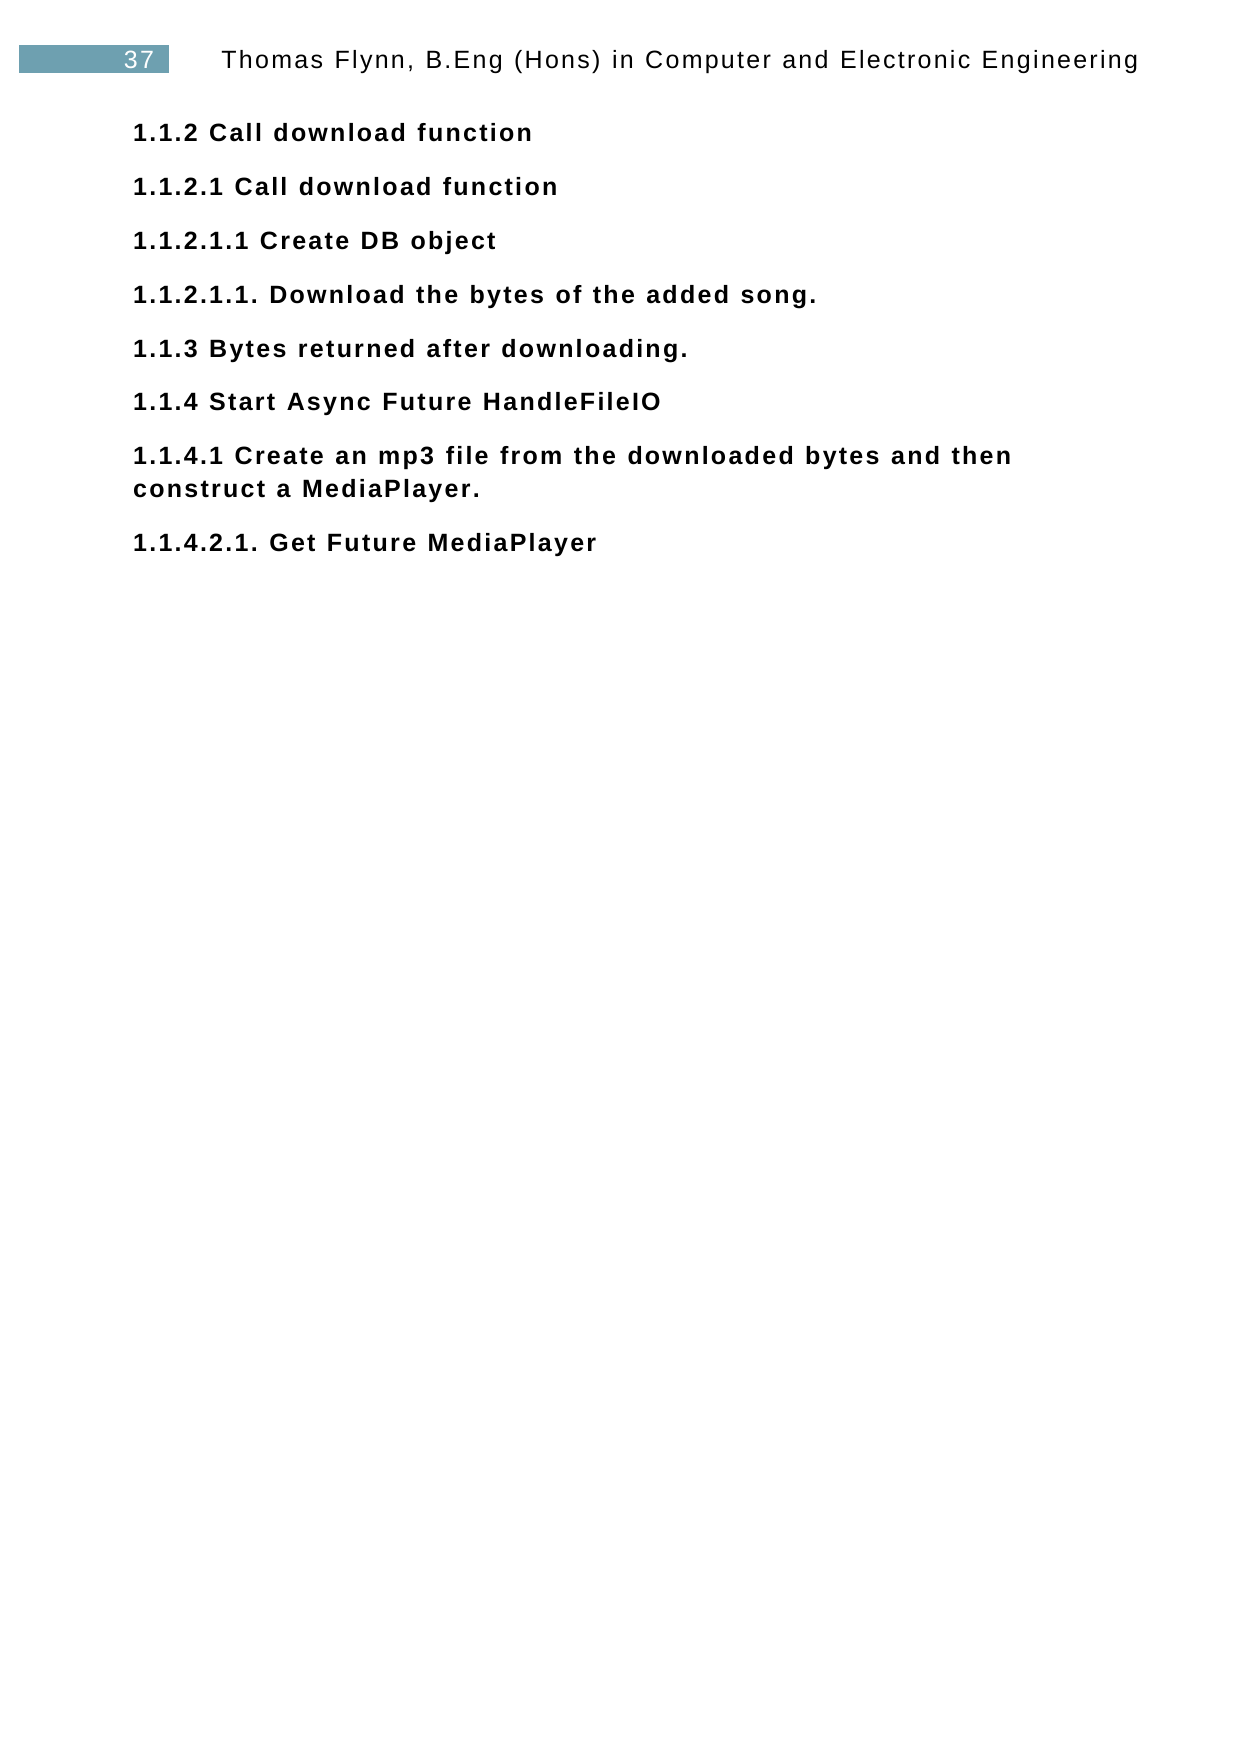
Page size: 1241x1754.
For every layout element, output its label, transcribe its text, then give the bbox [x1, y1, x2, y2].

text 1.1.2.1 Call download function [133, 172, 1122, 201]
text 1.1.4 Start Async Future HandleFileIO [133, 387, 1122, 416]
text 1.1.2.1.1. Download the bytes of the added song. [133, 280, 1122, 308]
text 1.1.2 Call download function [133, 118, 1122, 147]
text 1.1.4.1 Create an mp3 file from the downloaded bytes and then construct a MediaPlayer. [133, 441, 1122, 503]
text 1.1.3 Bytes returned after downloading. [133, 333, 1122, 362]
text 1.1.2.1.1 Create DB object [133, 226, 1122, 254]
text 1.1.4.2.1. Get Future MediaPlayer [133, 528, 1122, 557]
